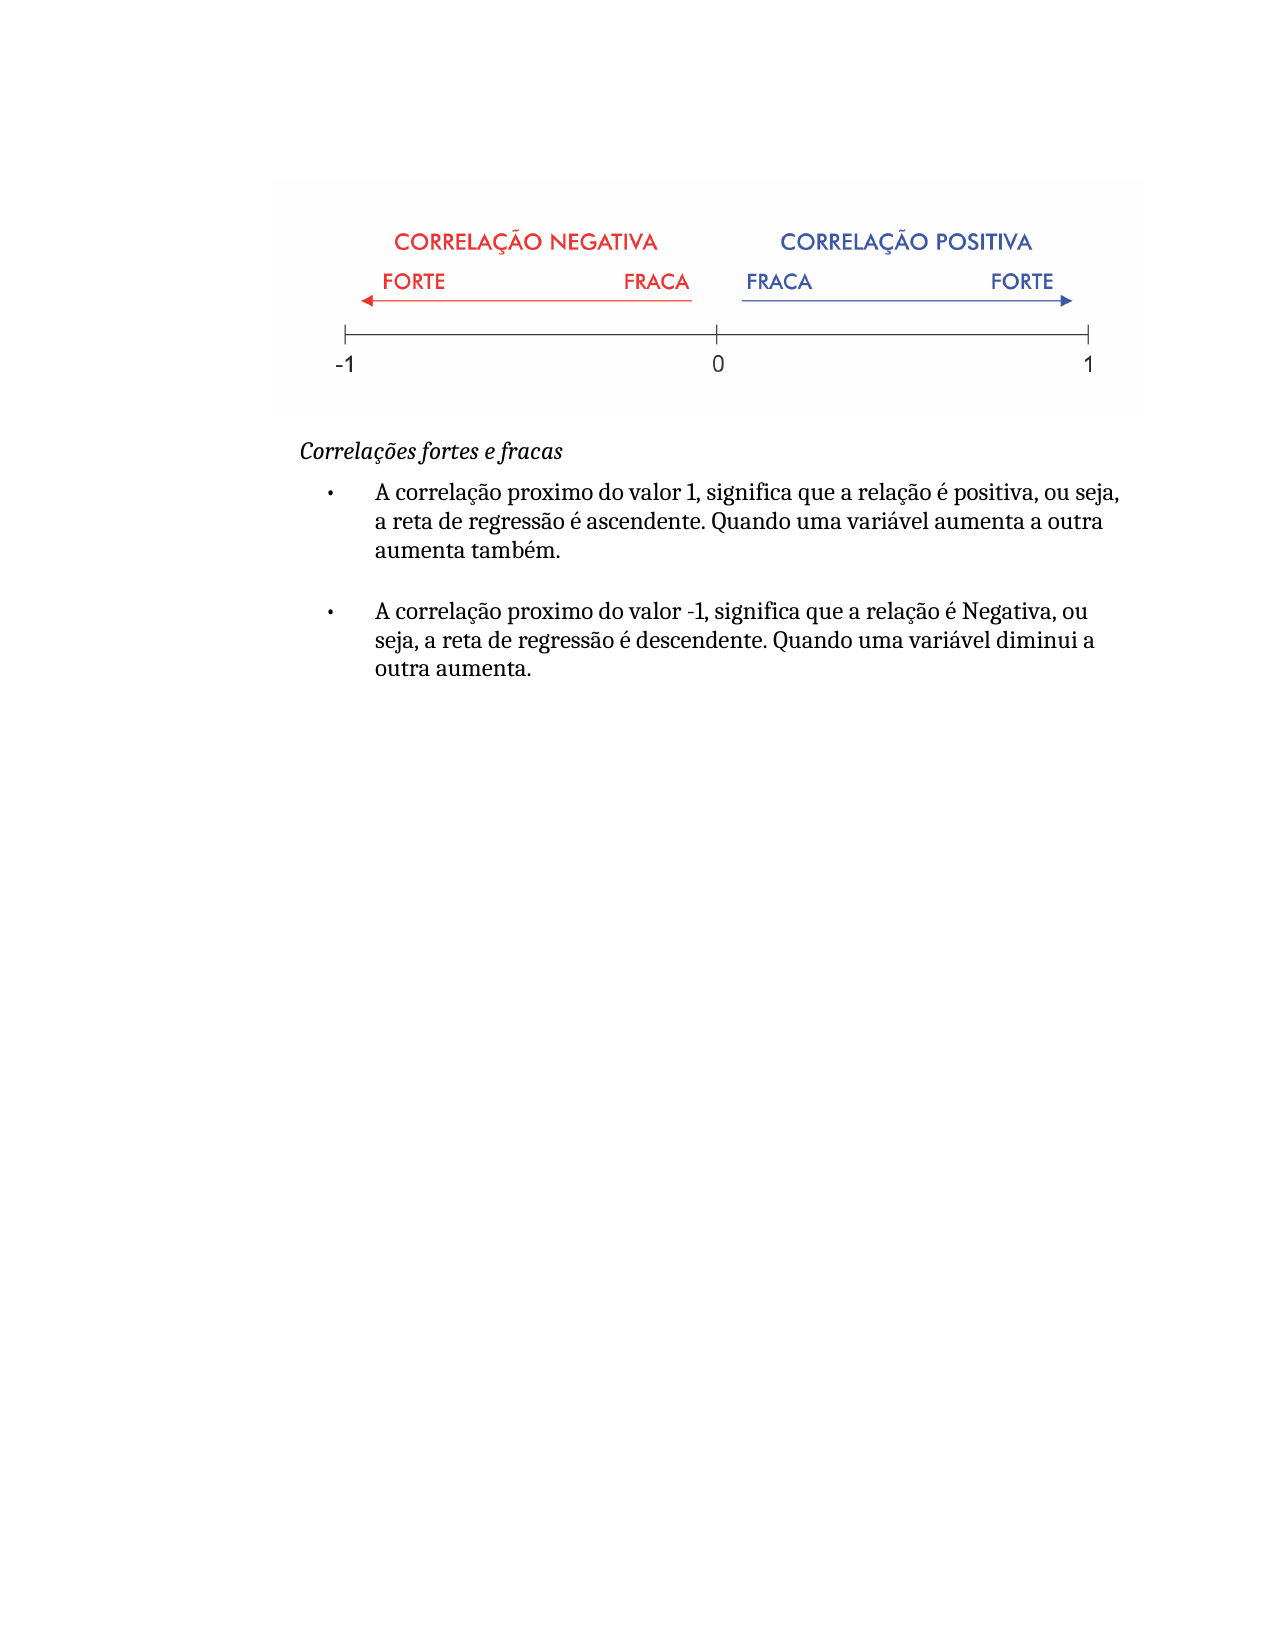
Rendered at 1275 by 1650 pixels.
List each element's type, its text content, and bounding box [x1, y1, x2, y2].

list A correlação proximo do valor 1, significa que a relação é positiva, ou seja, a reta de regressão é ascendente. Quando uma variável aumenta a outra aumenta também. [325, 478, 1125, 593]
picture [268, 178, 1144, 416]
list Correlações fortes e fracas [250, 437, 1125, 466]
list A correlação proximo do valor -1, significa que a relação é Negativa, ou seja, a reta de regressão é descendente. Quando uma variável diminui a outra aumenta. [325, 597, 1125, 712]
